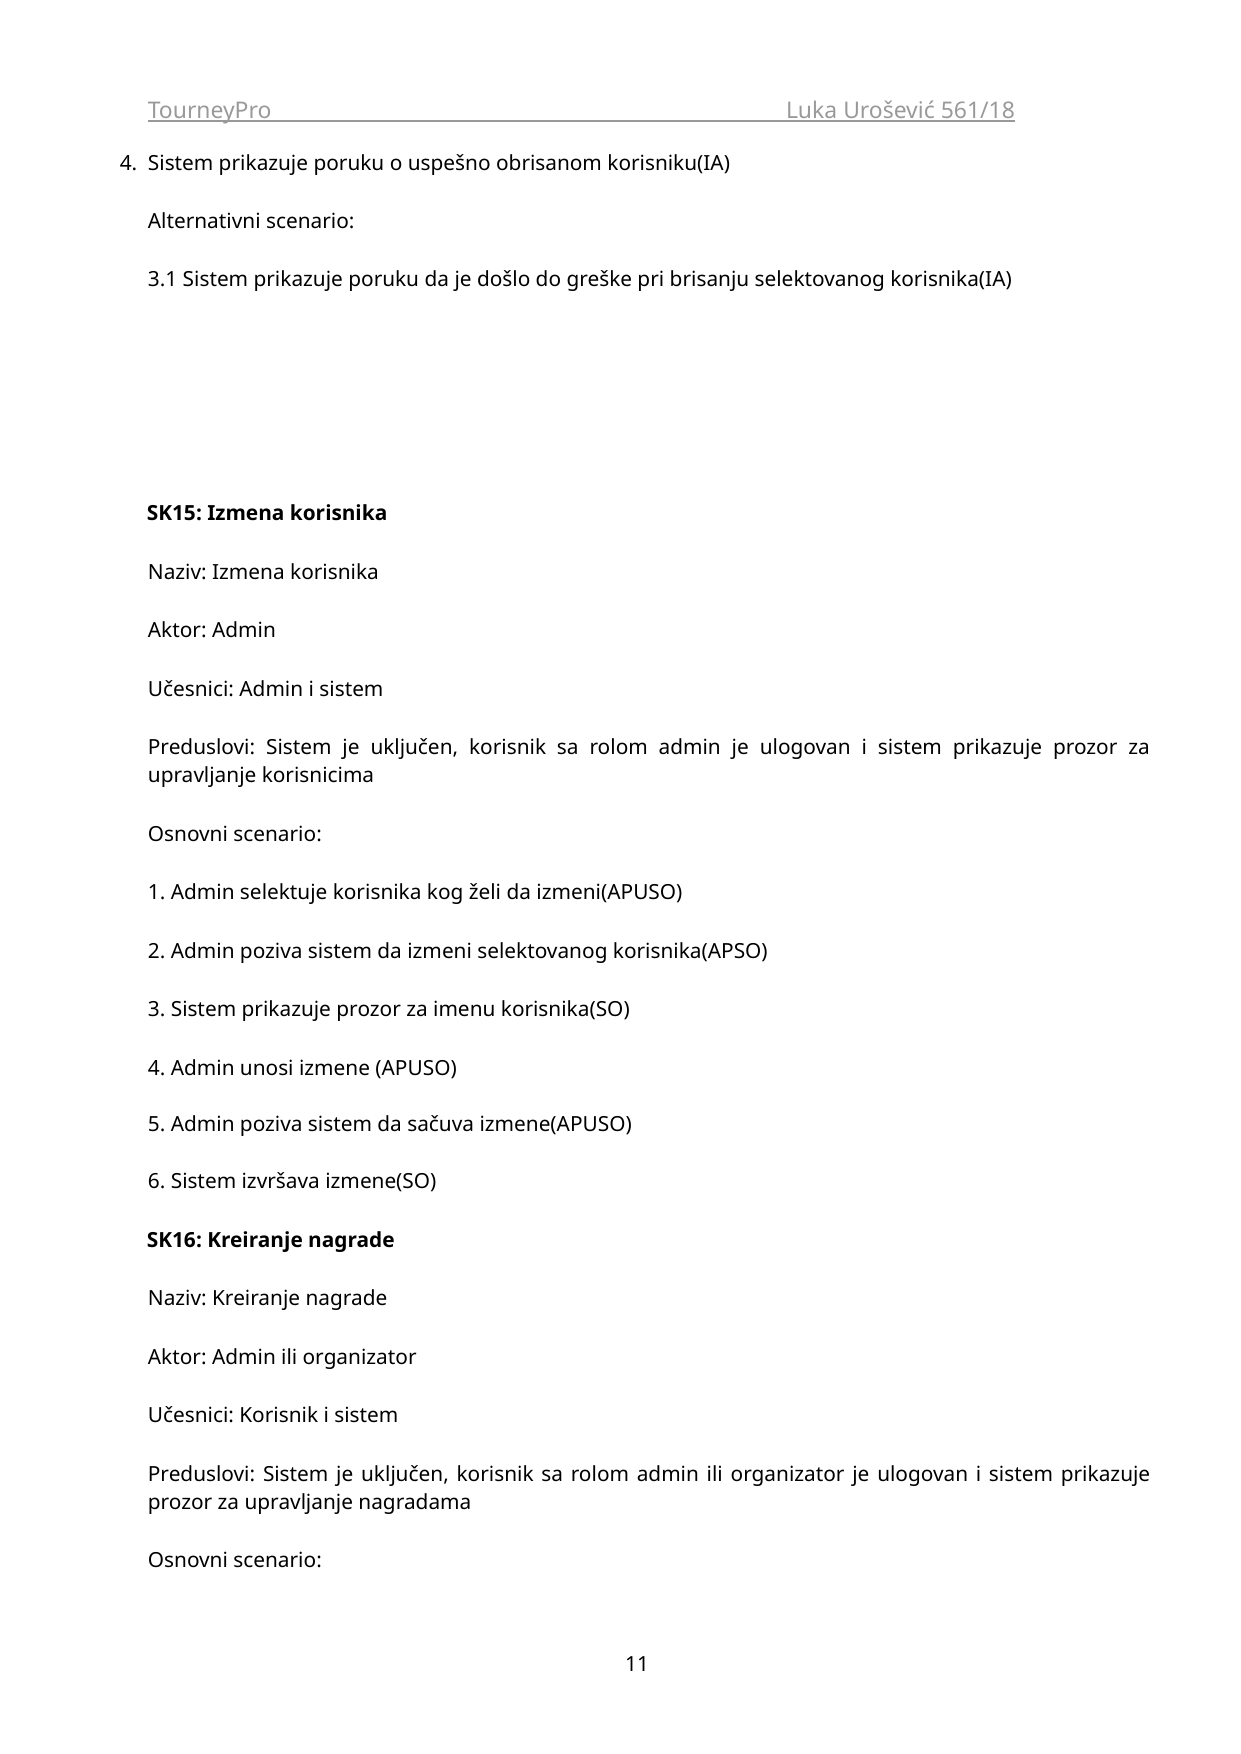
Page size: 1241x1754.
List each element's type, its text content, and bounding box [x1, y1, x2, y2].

text Aktor: Admin [148, 615, 1152, 644]
text Aktor: Admin ili organizator [148, 1342, 1152, 1370]
text Preduslovi: Sistem je uključen, korisnik sa rolom admin je ulogovan i sistem prikazuje prozor za upravljanje korisnicima [148, 732, 1152, 789]
text Preduslovi: Sistem je uključen, korisnik sa rolom admin ili organizator je ulogovan i sistem prikazuje prozor za upravljanje nagradama [148, 1459, 1152, 1516]
text Naziv: Kreiranje nagrade [148, 1283, 1152, 1312]
text 3.1 Sistem prikazuje poruku da je došlo do greške pri brisanju selektovanog korisnika(IA) [148, 264, 1152, 293]
text Učesnici: Korisnik i sistem [148, 1400, 1152, 1429]
text Učesnici: Admin i sistem [148, 674, 1152, 702]
text 3. Sistem prikazuje prozor za imenu korisnika(SO) [148, 994, 1152, 1023]
list 5. Admin poziva sistem da sačuva izmene(APUSO) [148, 1109, 1152, 1138]
text Naziv: Izmena korisnika [148, 557, 1152, 585]
text 1. Admin selektuje korisnika kog želi da izmeni(APUSO) [148, 877, 1152, 906]
text SK16: Kreiranje nagrade [147, 1225, 1152, 1253]
list 6. Sistem izvršava izmene(SO) [148, 1166, 1152, 1195]
text SK15: Izmena korisnika [147, 498, 1152, 527]
list 4. Admin unosi izmene (APUSO) [148, 1053, 1152, 1081]
text Osnovni scenario: [148, 1546, 1152, 1574]
list Sistem prikazuje poruku o uspešno obrisanom korisniku(IA) [119, 148, 1152, 176]
text Osnovni scenario: [148, 819, 1152, 847]
text Alternativni scenario: [148, 206, 1152, 234]
text 2. Admin poziva sistem da izmeni selektovanog korisnika(APSO) [148, 936, 1152, 964]
